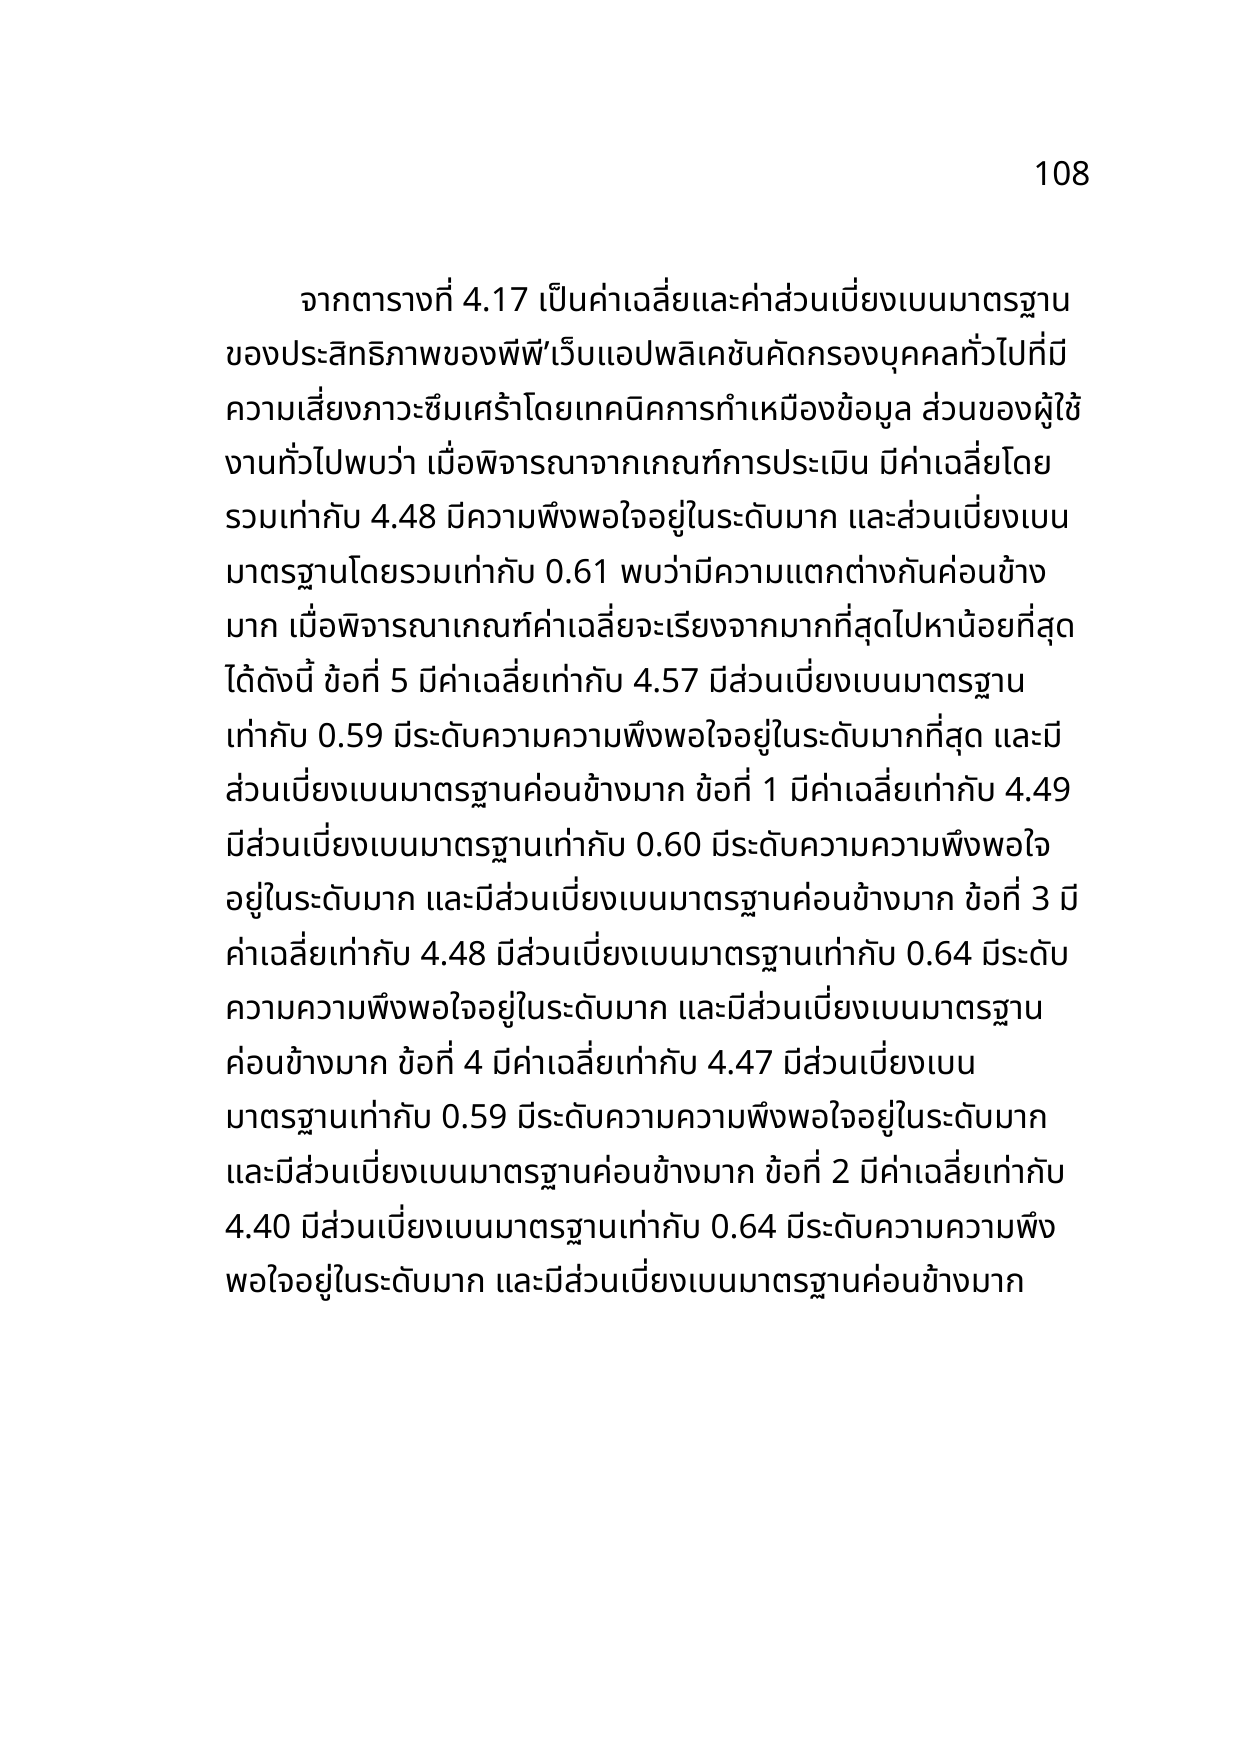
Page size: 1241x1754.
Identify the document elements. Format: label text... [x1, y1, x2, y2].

text จากตารางที่ 4.17 เป็นค่าเฉลี่ยและค่าส่วนเบี่ยงเบนมาตรฐานของประสิทธิภาพของพีพี’เว็บแอปพลิเคชันคัดกรองบุคคลทั่วไปที่มีความเสี่ยงภาวะซึมเศร้าโดยเทคนิคการทำเหมืองข้อมูล ส่วนของผู้ใช้งานทั่วไปพบว่า เมื่อพิจารณาจากเกณฑ์การประเมิน มีค่าเฉลี่ยโดยรวมเท่ากับ 4.48 มีความพึงพอใจอยู่ในระดับมาก และส่วนเบี่ยงเบนมาตรฐานโดยรวมเท่ากับ 0.61 พบว่ามีความแตกต่างกันค่อนข้างมาก เมื่อพิจารณาเกณฑ์ค่าเฉลี่ยจะเรียงจากมากที่สุดไปหาน้อยที่สุดได้ดังนี้ ข้อที่ 5 มีค่าเฉลี่ยเท่ากับ 4.57 มีส่วนเบี่ยงเบนมาตรฐานเท่ากับ 0.59 มีระดับความความพึงพอใจอยู่ในระดับมากที่สุด และมีส่วนเบี่ยงเบนมาตรฐานค่อนข้างมาก ข้อที่ 1 มีค่าเฉลี่ยเท่ากับ 4.49 มีส่วนเบี่ยงเบนมาตรฐานเท่ากับ 0.60 มีระดับความความพึงพอใจอยู่ในระดับมาก และมีส่วนเบี่ยงเบนมาตรฐานค่อนข้างมาก ข้อที่ 3 มีค่าเฉลี่ยเท่ากับ 4.48 มีส่วนเบี่ยงเบนมาตรฐานเท่ากับ 0.64 มีระดับความความพึงพอใจอยู่ในระดับมาก และมีส่วนเบี่ยงเบนมาตรฐานค่อนข้างมาก ข้อที่ 4 มีค่าเฉลี่ยเท่ากับ 4.47 มีส่วนเบี่ยงเบนมาตรฐานเท่ากับ 0.59 มีระดับความความพึงพอใจอยู่ในระดับมาก และมีส่วนเบี่ยงเบนมาตรฐานค่อนข้างมาก ข้อที่ 2 มีค่าเฉลี่ยเท่ากับ 4.40 มีส่วนเบี่ยงเบนมาตรฐานเท่ากับ 0.64 มีระดับความความพึงพอใจอยู่ในระดับมาก และมีส่วนเบี่ยงเบนมาตรฐานค่อนข้างมาก [225, 276, 1090, 1307]
